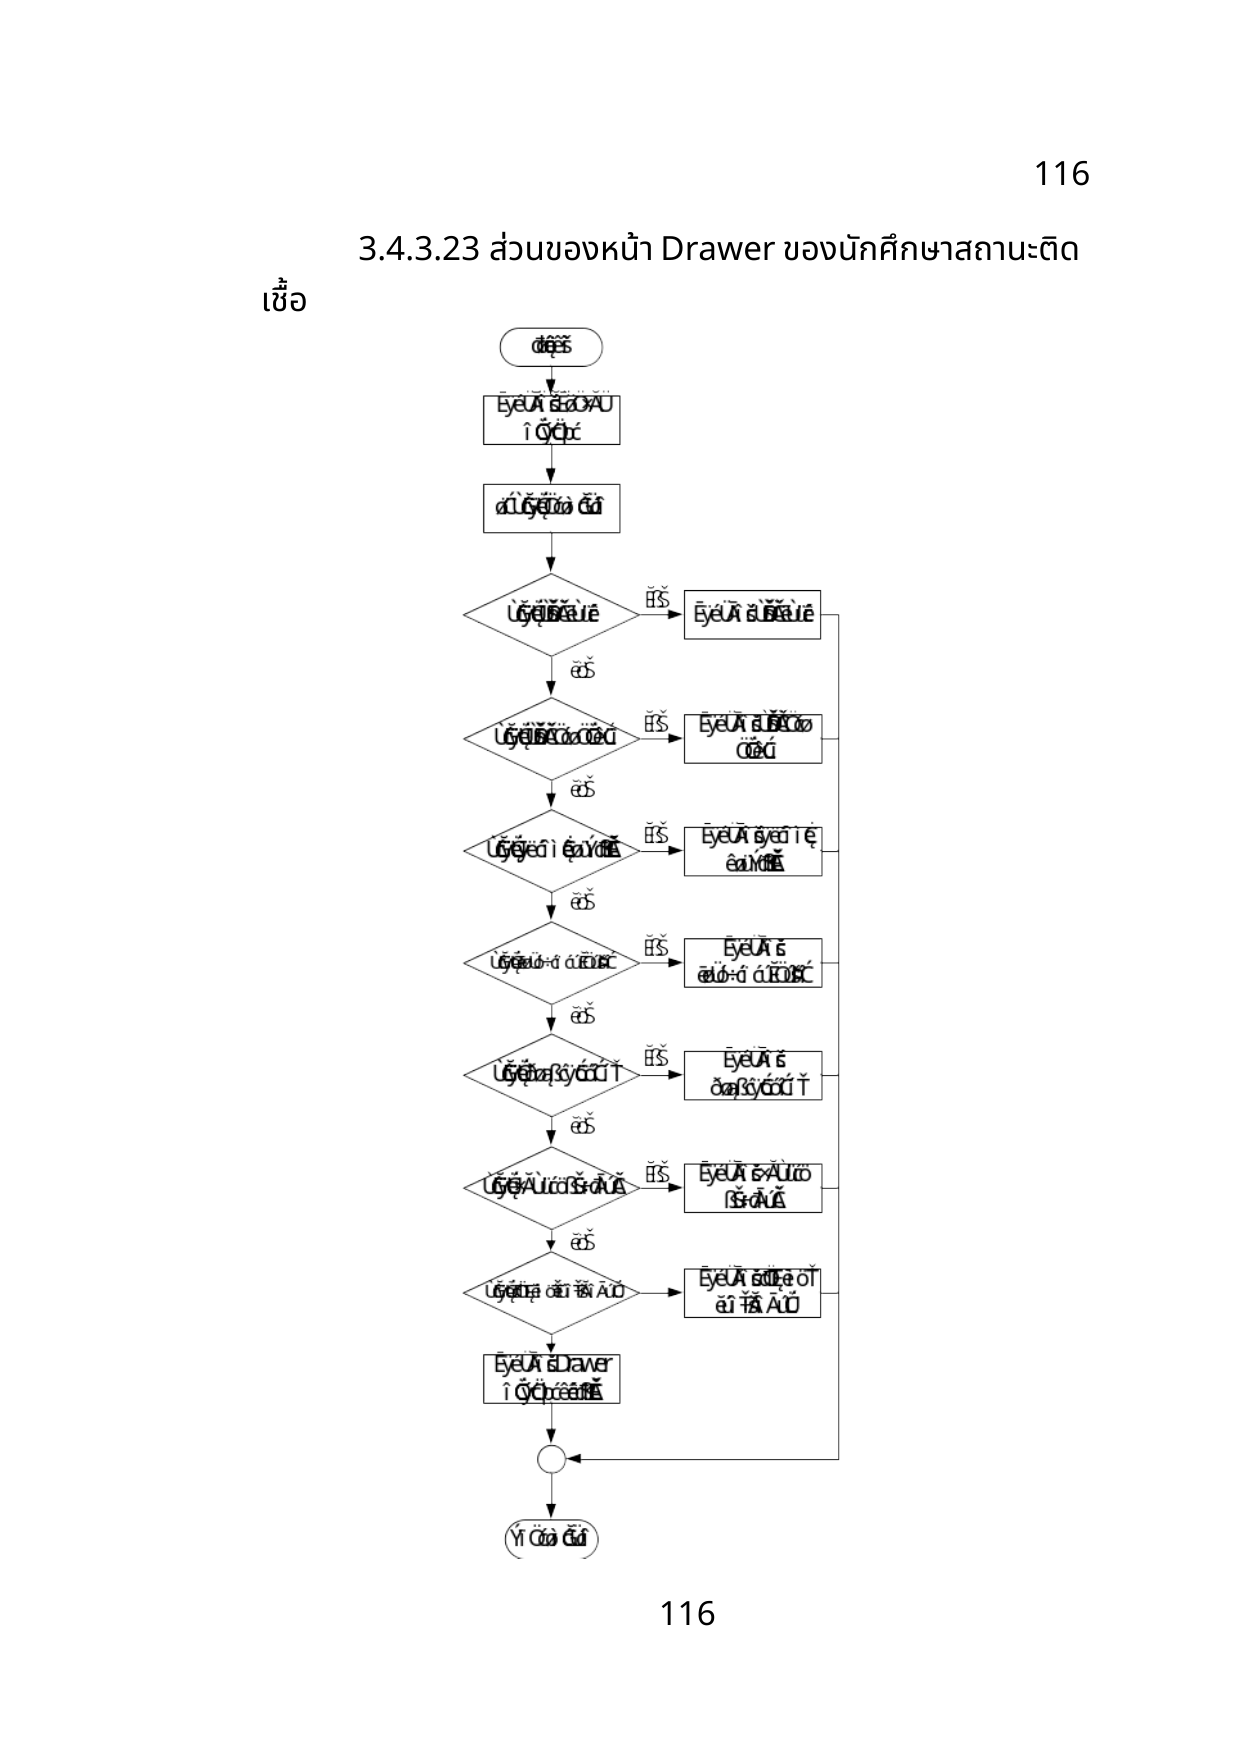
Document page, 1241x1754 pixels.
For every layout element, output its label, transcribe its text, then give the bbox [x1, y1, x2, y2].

subtitle ส่วนของหน้าDrawerของนักศึกษาสถานะติดเชื้อ [261, 225, 1090, 326]
